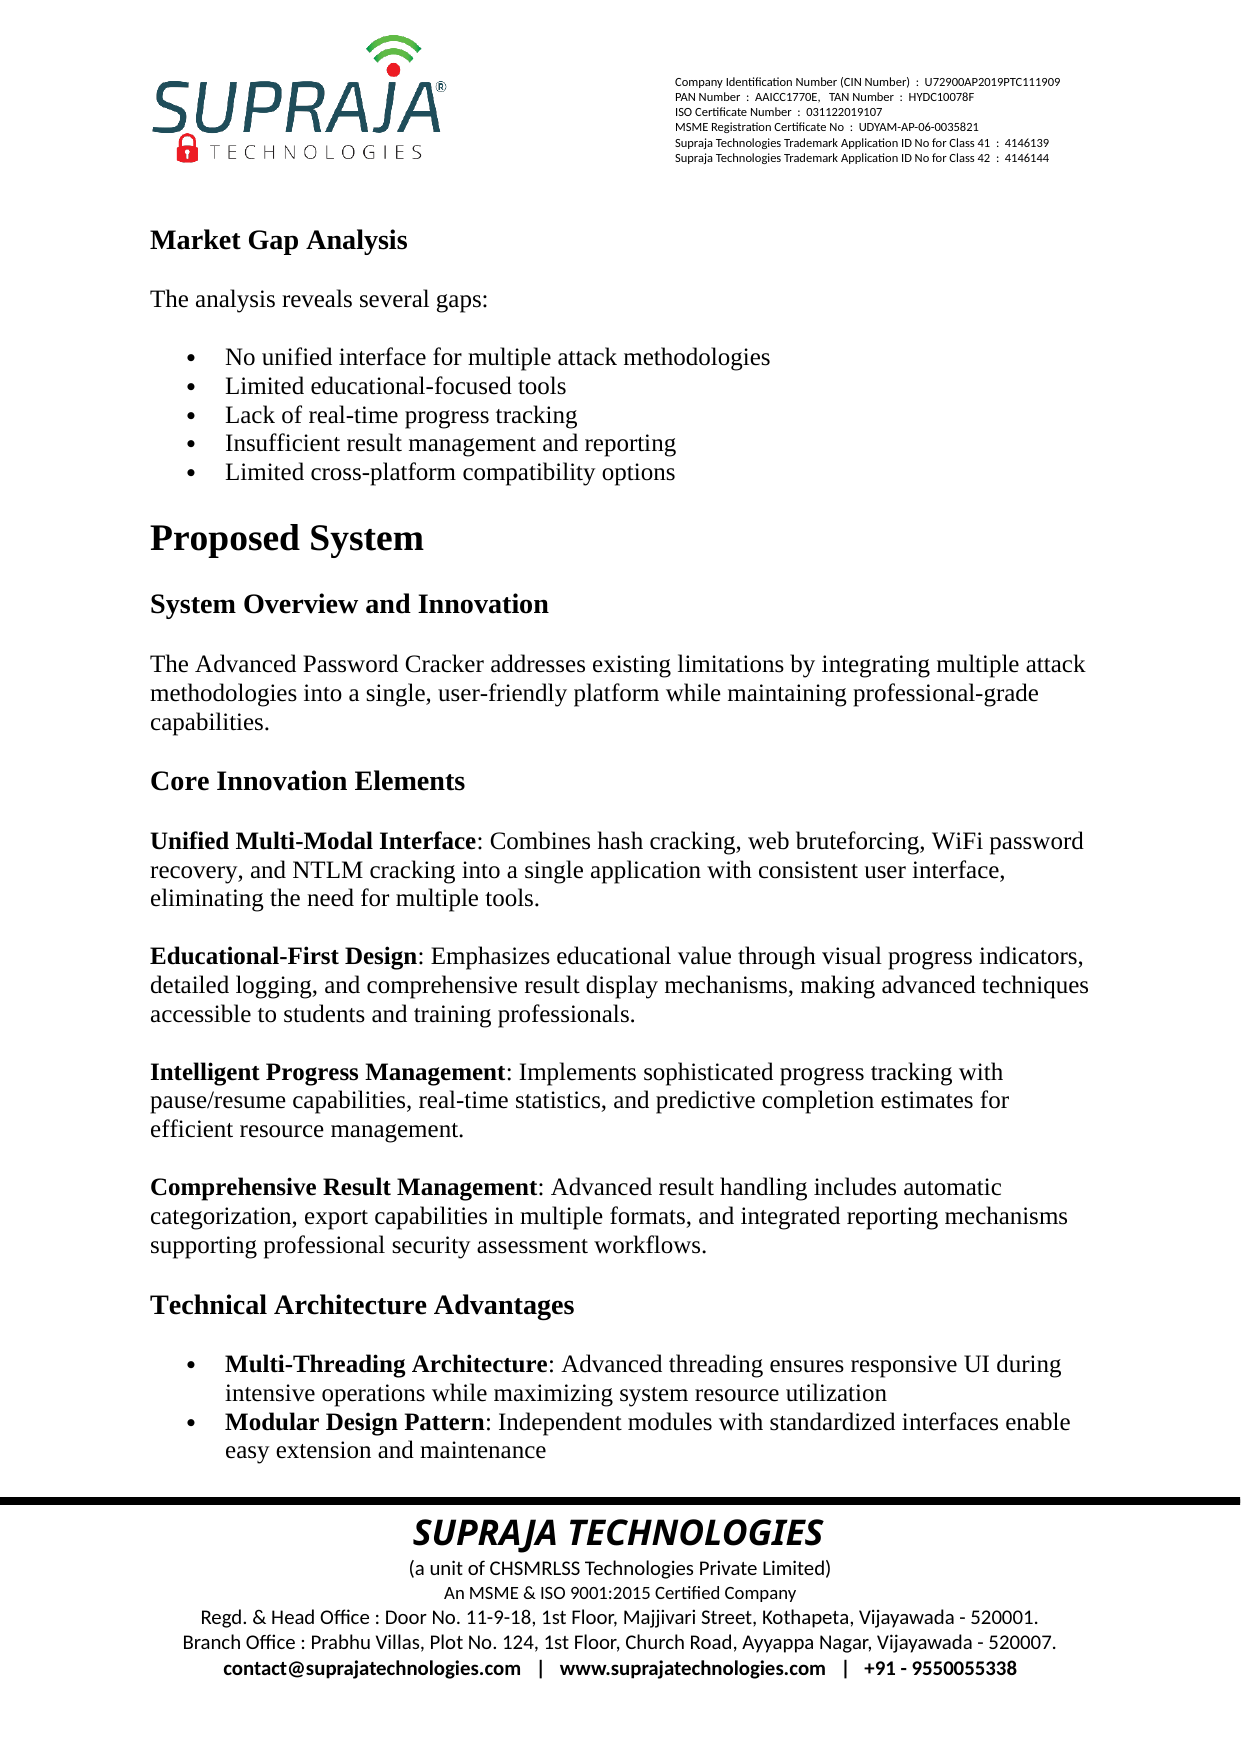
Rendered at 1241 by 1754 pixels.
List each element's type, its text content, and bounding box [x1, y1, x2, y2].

list Multi-Threading Architecture: Advanced threading ensures responsive UI during intensive operations while maximizing system resource utilization [187, 1349, 1090, 1407]
text Educational-First Design: Emphasizes educational value through visual progress indicators, detailed logging, and comprehensive result display mechanisms, making advanced techniques accessible to students and training professionals. [150, 941, 1090, 1028]
text Technical Architecture Advantages [150, 1288, 1090, 1320]
list Limited educational-focused tools [187, 371, 1090, 400]
text Core Innovation Elements [150, 764, 1090, 797]
text Comprehensive Result Management: Advanced result handling includes automatic categorization, export capabilities in multiple formats, and integrated reporting mechanisms supporting professional security assessment workflows. [150, 1172, 1090, 1258]
text Unified Multi-Modal Interface: Combines hash cracking, web bruteforcing, WiFi password recovery, and NTLM cracking into a single application with consistent user interface, eliminating the need for multiple tools. [150, 826, 1090, 912]
picture [150, 35, 449, 163]
text Market Gap Analysis [150, 223, 1090, 255]
list Insufficient result management and reporting [187, 428, 1090, 457]
list Limited cross-platform compatibility options [187, 457, 1090, 486]
text The Advanced Password Cracker addresses existing limitations by integrating multiple attack methodologies into a single, user-friendly platform while maintaining professional-grade capabilities. [150, 649, 1090, 735]
text Proposed System [150, 515, 1090, 558]
text System Overview and Innovation [150, 587, 1090, 620]
list Modular Design Pattern: Independent modules with standardized interfaces enable easy extension and maintenance [187, 1407, 1090, 1464]
list No unified interface for multiple attack methodologies [187, 342, 1090, 371]
list Lack of real-time progress tracking [187, 400, 1090, 428]
text Intelligent Progress Management: Implements sophisticated progress tracking with pause/resume capabilities, real-time statistics, and predictive completion estimates for efficient resource management. [150, 1057, 1090, 1143]
text The analysis reveals several gaps: [150, 284, 1090, 313]
